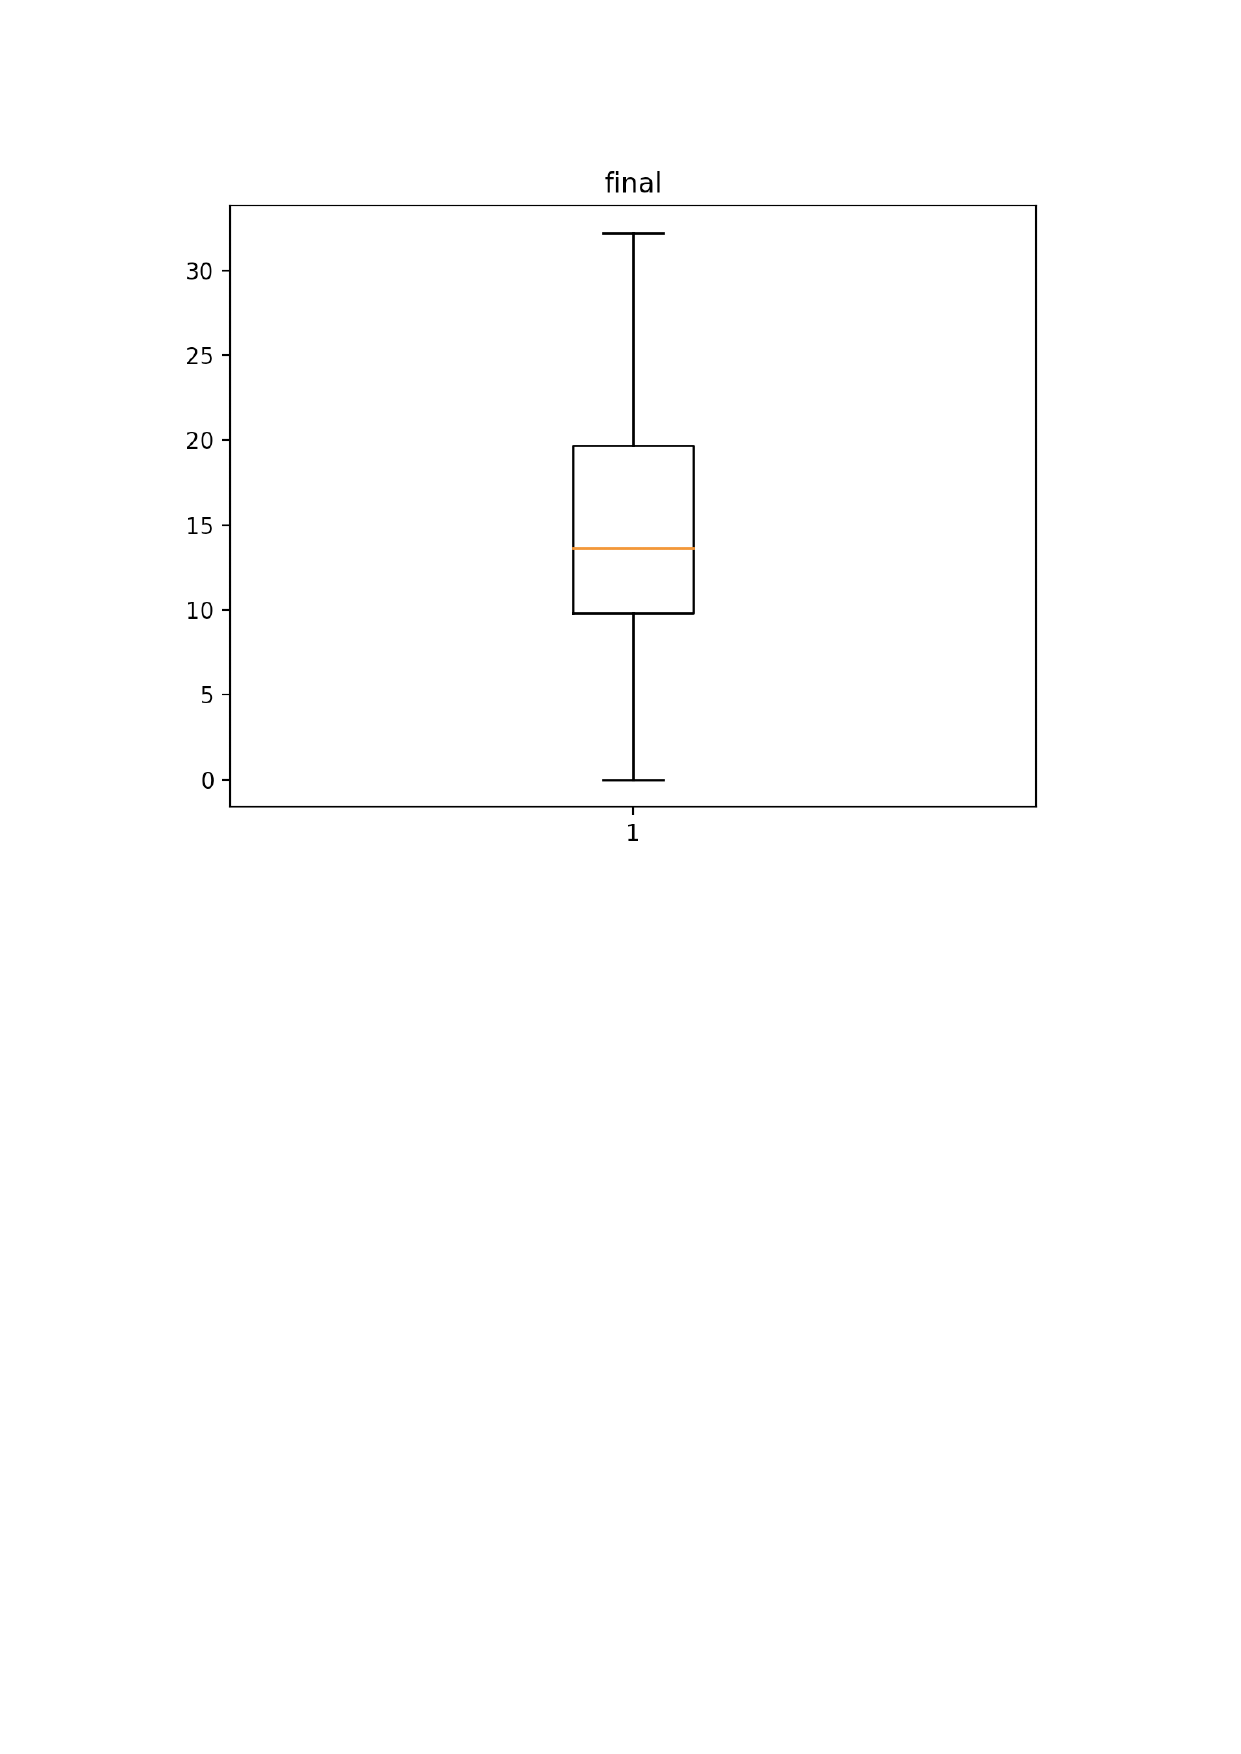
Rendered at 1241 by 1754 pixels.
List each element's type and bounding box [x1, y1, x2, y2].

picture [150, 150, 1091, 873]
